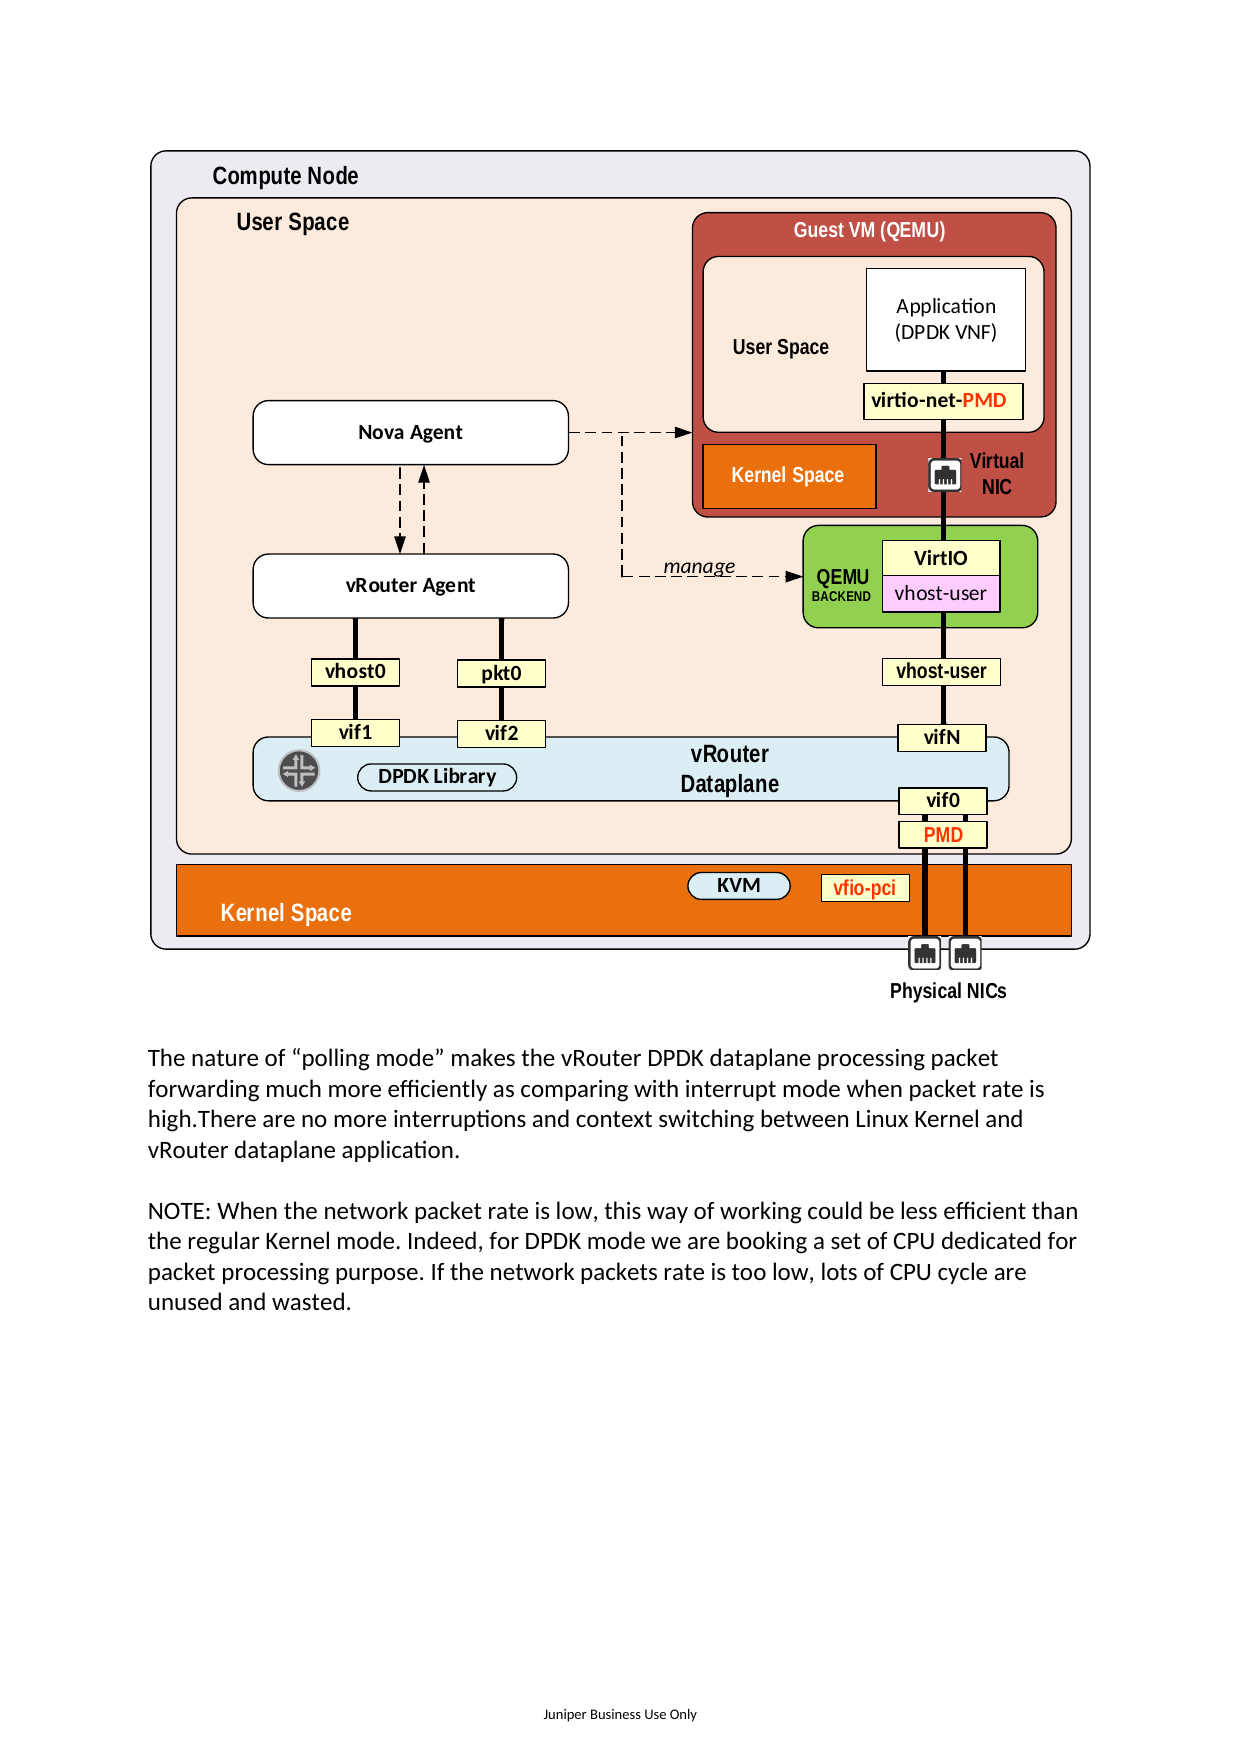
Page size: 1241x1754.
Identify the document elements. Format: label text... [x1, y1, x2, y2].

text The nature of “polling mode” makes the vRouter DPDK dataplane processing packet forwarding much more efficiently as comparing with interrupt mode when packet rate is high.There are no more interruptions and context switching between Linux Kernel and vRouter dataplane application. [148, 1042, 1093, 1164]
text NOTE: When the network packet rate is low, this way of working could be less efficient than the regular Kernel mode. Indeed, for DPDK mode we are booking a set of CPU dedicated for packet processing purpose. If the network packets rate is too low, lots of CPU cycle are unused and wasted. [148, 1195, 1093, 1317]
